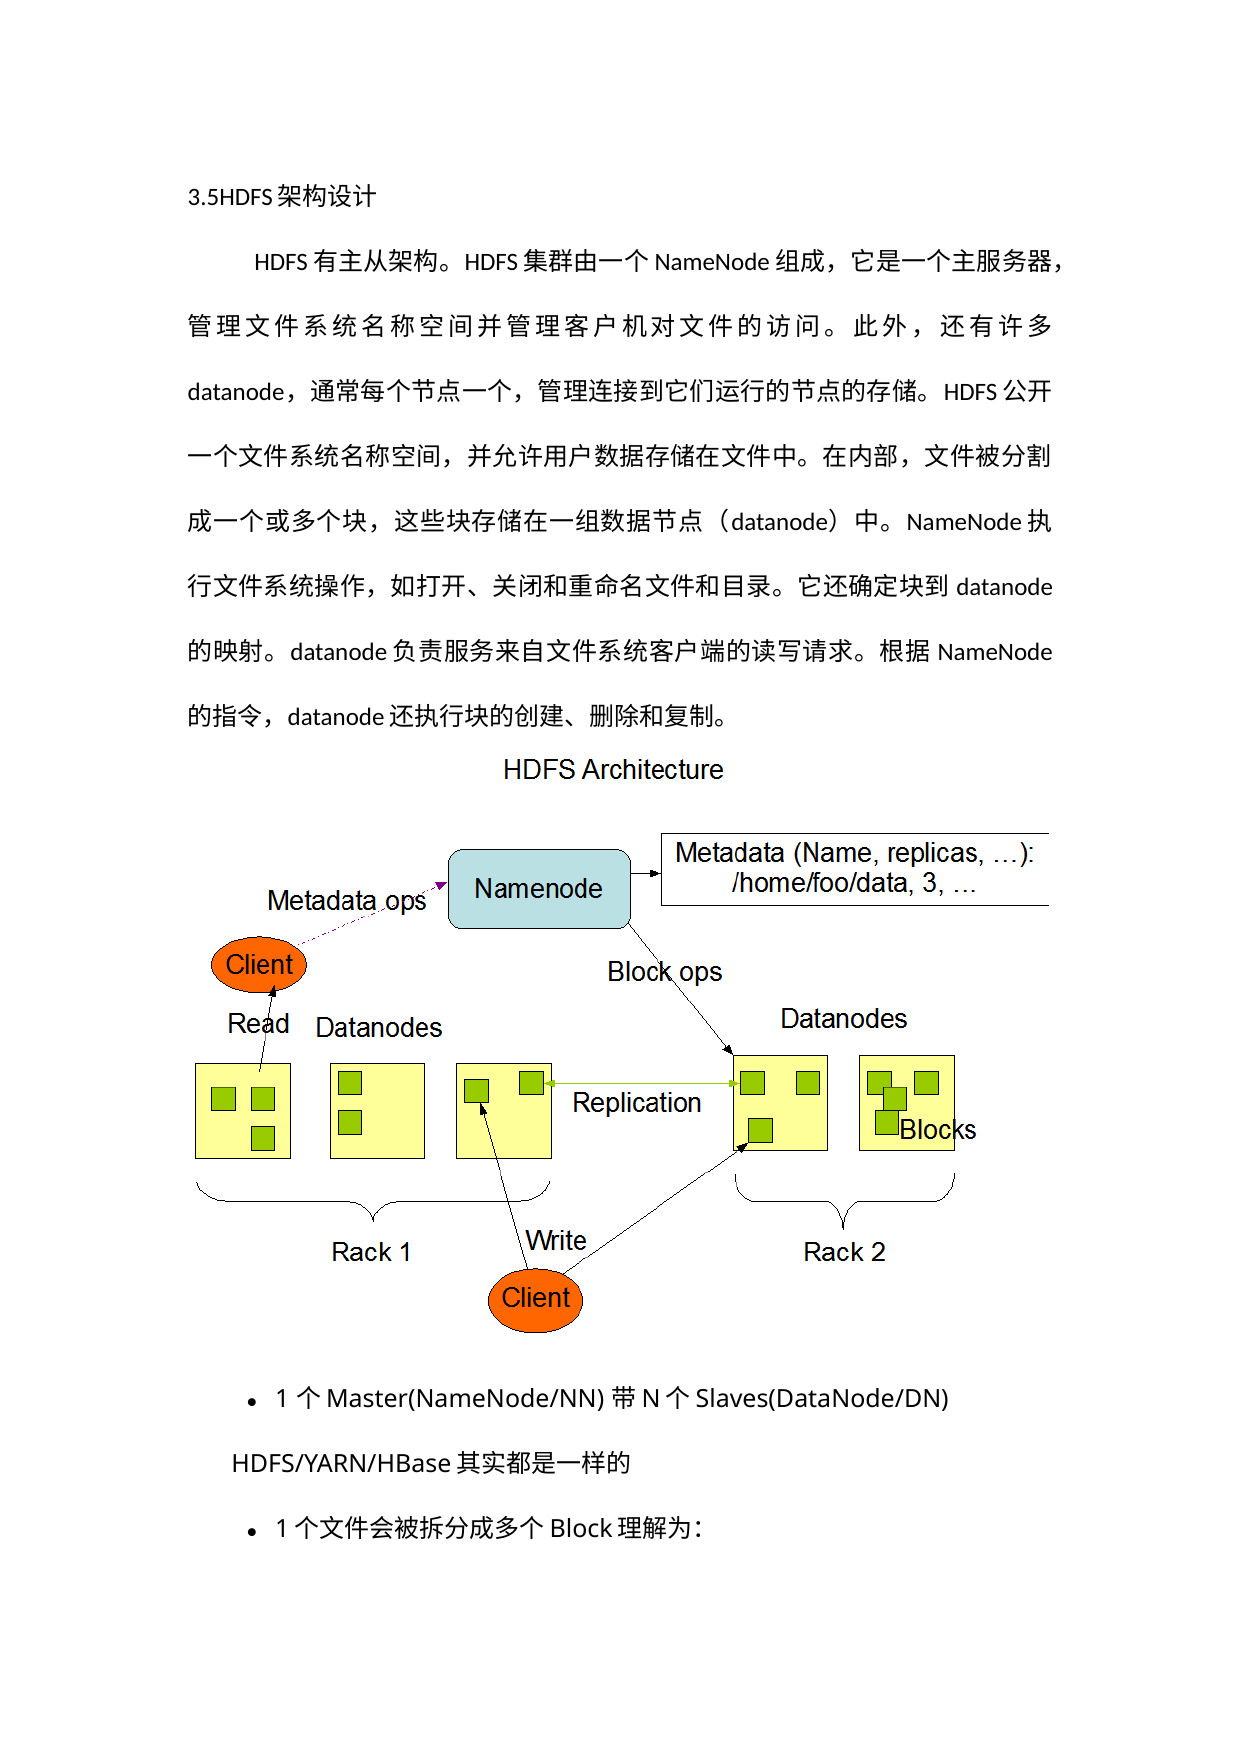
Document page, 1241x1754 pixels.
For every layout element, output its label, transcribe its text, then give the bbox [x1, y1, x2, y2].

text HDFS有主从架构。HDFS集群由一个NameNode组成，它是一个主服务器，管理文件系统名称空间并管理客户机对文件的访问。此外，还有许多datanode，通常每个节点一个，管理连接到它们运行的节点的存储。HDFS公开一个文件系统名称空间，并允许用户数据存储在文件中。在内部，文件被分割成一个或多个块，这些块存储在一组数据节点（datanode）中。NameNode执行文件系统操作，如打开、关闭和重命名文件和目录。它还确定块到datanode的映射。datanode负责服务来自文件系统客户端的读写请求。根据NameNode的指令，datanode还执行块的创建、删除和复制。 [187, 227, 1053, 747]
list 3.5HDFS架构设计 [187, 162, 1053, 227]
text HDFS/YARN/HBase其实都是一样的 [187, 1429, 1053, 1494]
list 1 个Master(NameNode/NN) 带 N个Slaves(DataNode/DN) [231, 1364, 1053, 1429]
list 1个文件会被拆分成多个Block理解为： [231, 1494, 1053, 1559]
picture [187, 747, 1049, 1343]
